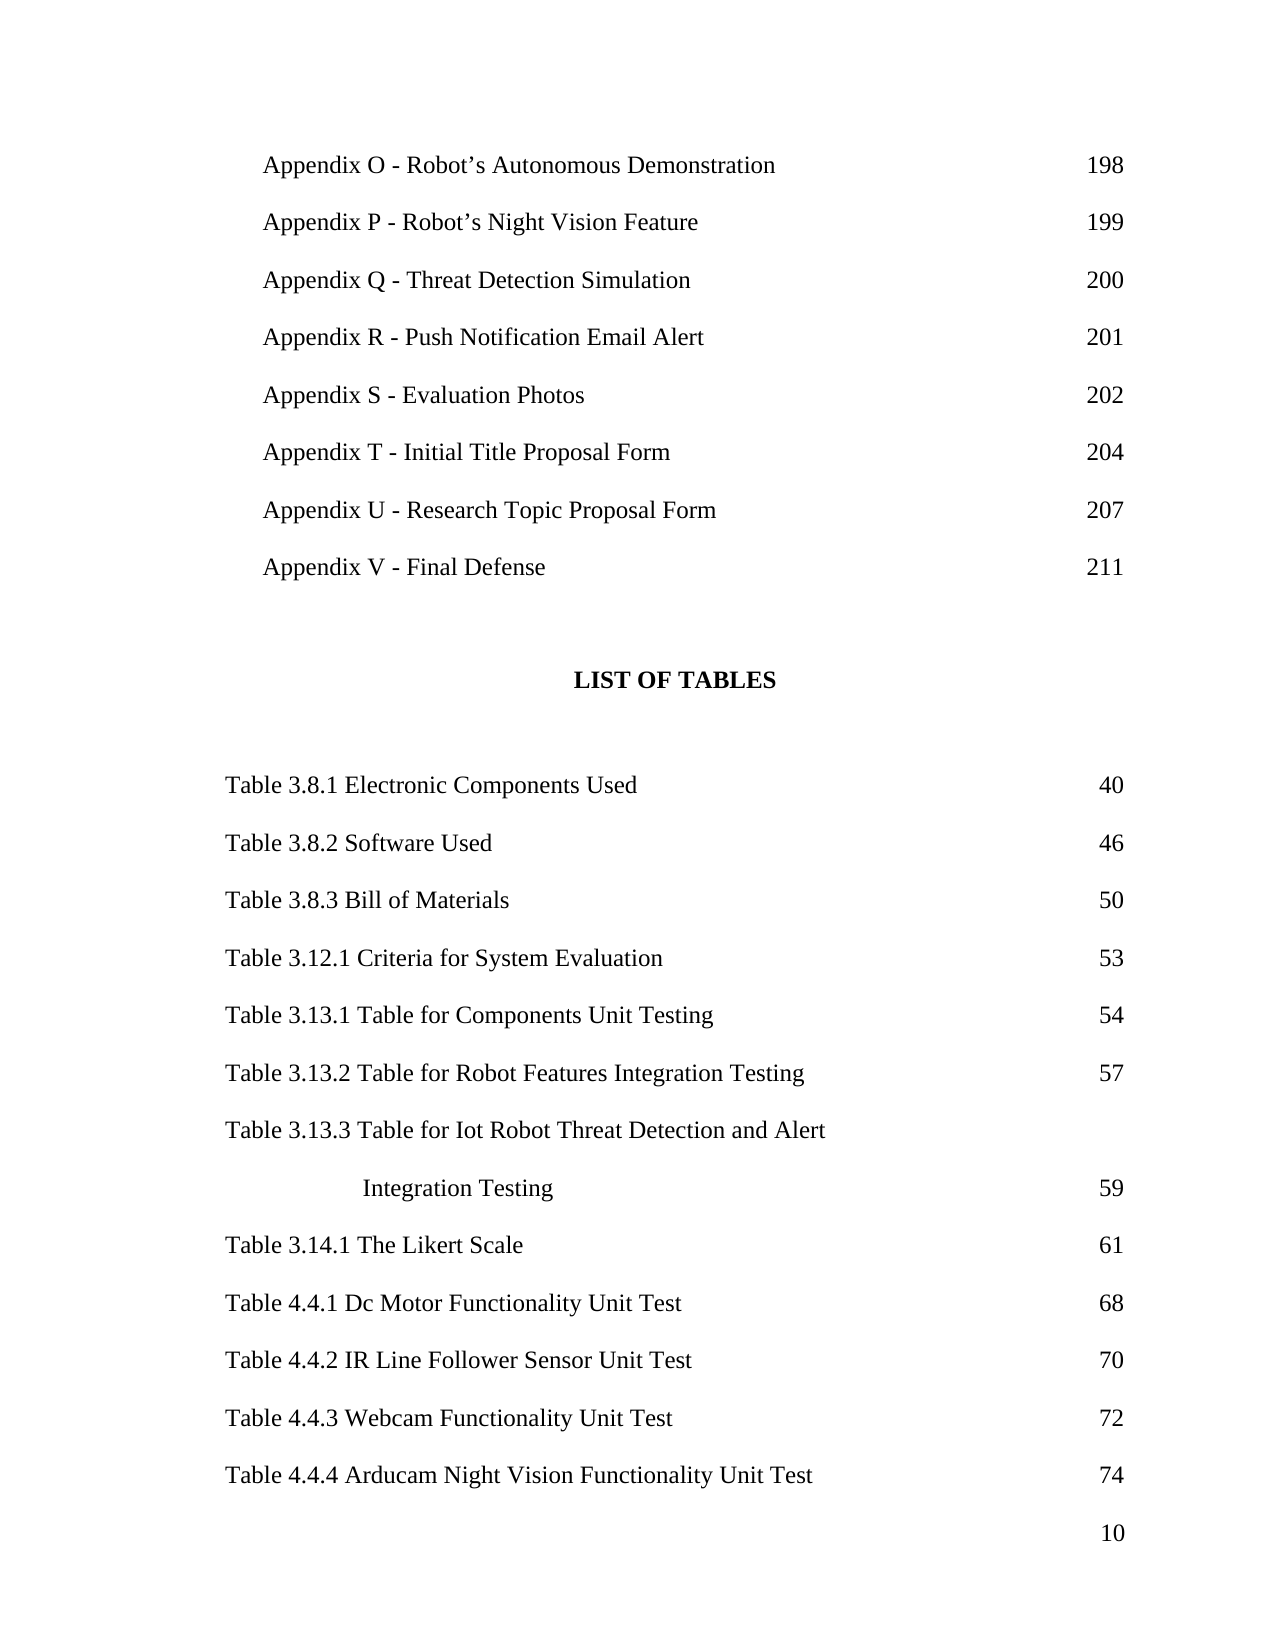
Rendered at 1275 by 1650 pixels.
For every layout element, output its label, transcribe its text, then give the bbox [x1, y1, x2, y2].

text LIST OF TABLES [225, 665, 1125, 694]
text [225, 150, 1125, 637]
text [225, 771, 1125, 1489]
